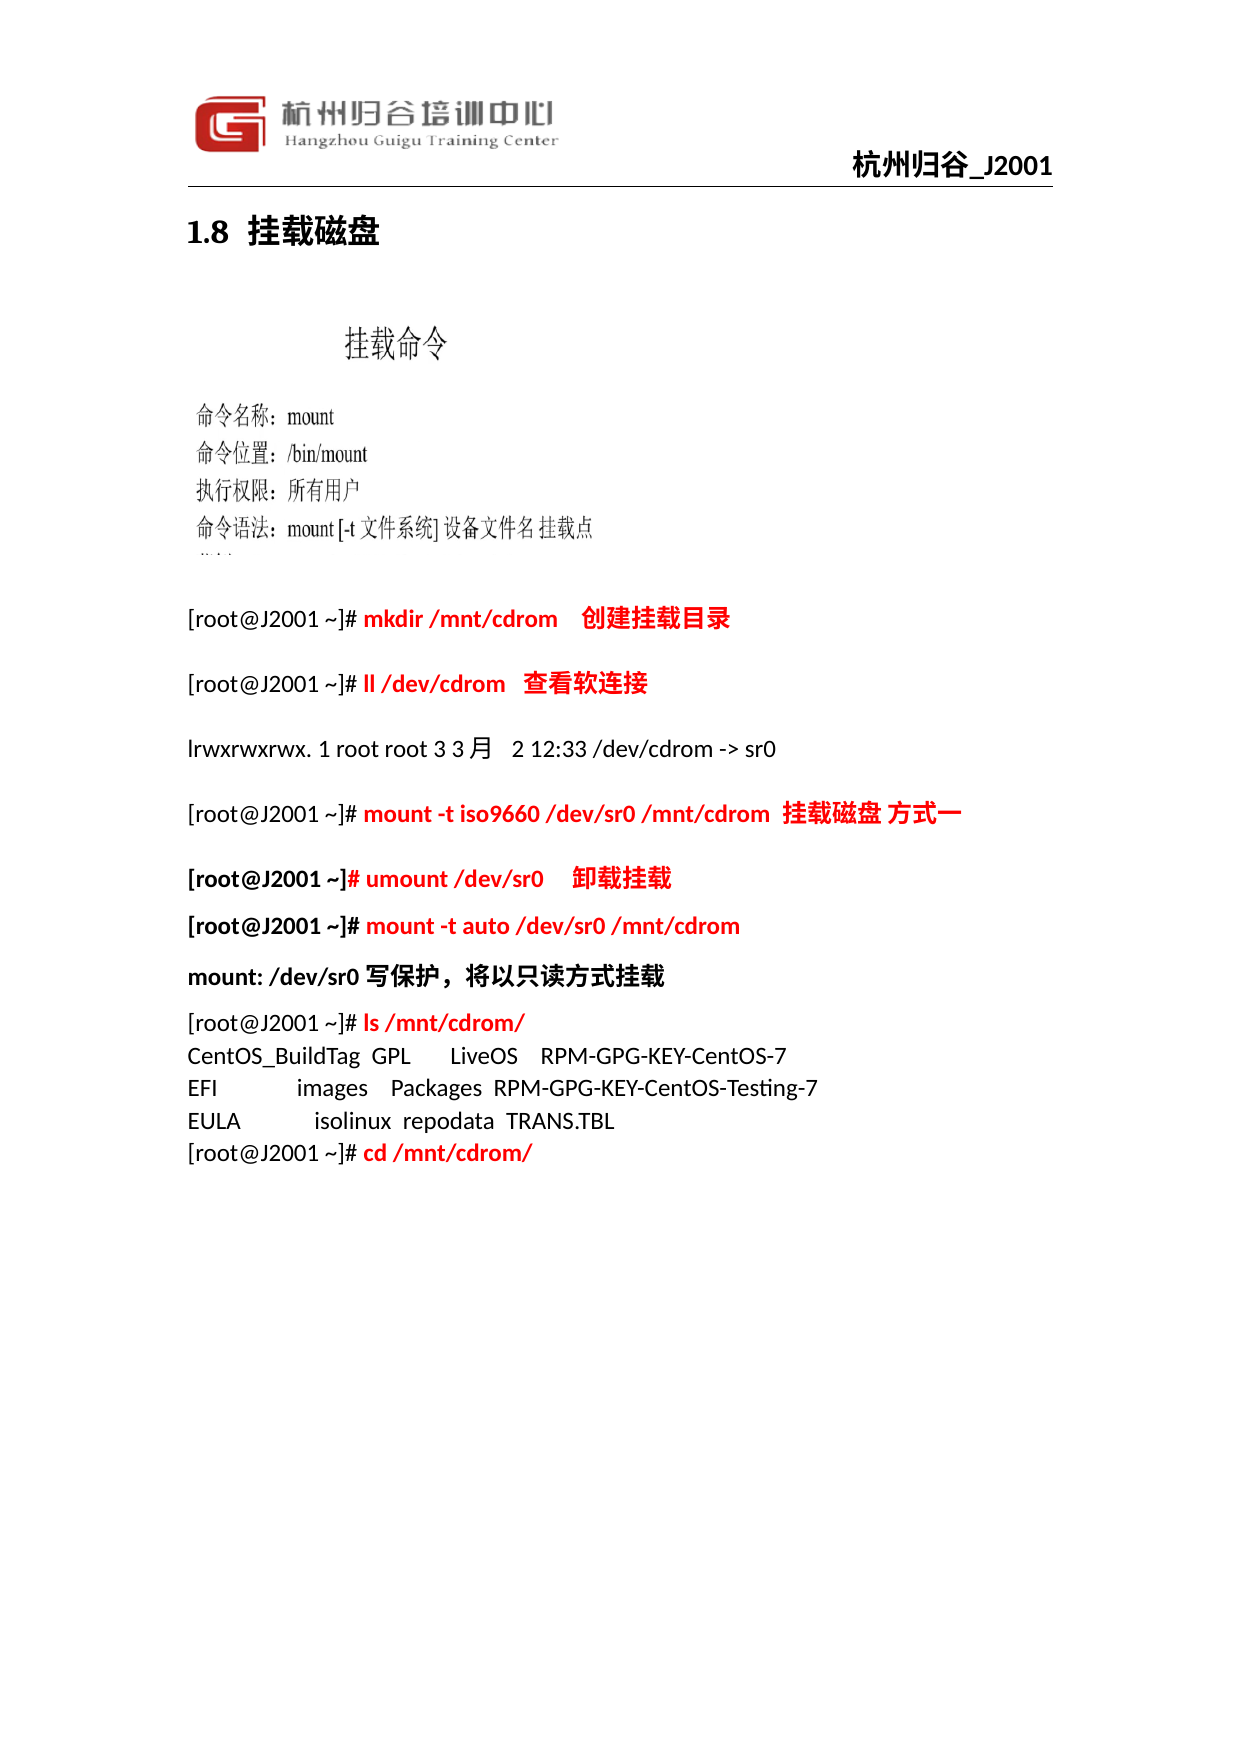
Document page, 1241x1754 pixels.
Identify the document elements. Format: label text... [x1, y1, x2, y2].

text [root@J2001 ~]# ls /mnt/cdrom/ [187, 1007, 1053, 1039]
text [root@J2001 ~]# umount /dev/sr0 卸载挂载 [187, 844, 1053, 909]
text EFI images Packages RPM-GPG-KEY-CentOS-Testing-7 [187, 1072, 1053, 1104]
text EULA isolinux repodata TRANS.TBL [187, 1104, 1053, 1137]
text lrwxrwxrwx. 1 root root 3 3月 2 12:33 /dev/cdrom -> sr0 [187, 714, 1053, 779]
picture [187, 324, 604, 555]
picture [187, 88, 604, 176]
text [root@J2001 ~]# mkdir /mnt/cdrom 创建挂载目录 [187, 584, 1053, 649]
text [root@J2001 ~]# cd /mnt/cdrom/ [187, 1137, 1053, 1169]
text [root@J2001 ~]# mount -t iso9660 /dev/sr0 /mnt/cdrom 挂载磁盘 方式一 [187, 779, 1053, 844]
text CentOS_BuildTag GPL LiveOS RPM-GPG-KEY-CentOS-7 [187, 1039, 1053, 1072]
subtitle 挂载磁盘 [187, 197, 1053, 262]
text [root@J2001 ~]# mount -t auto /dev/sr0 /mnt/cdrom [187, 909, 1053, 942]
text [root@J2001 ~]# ll /dev/cdrom 查看软连接 [187, 649, 1053, 714]
text mount: /dev/sr0 写保护，将以只读方式挂载 [187, 942, 1053, 1007]
